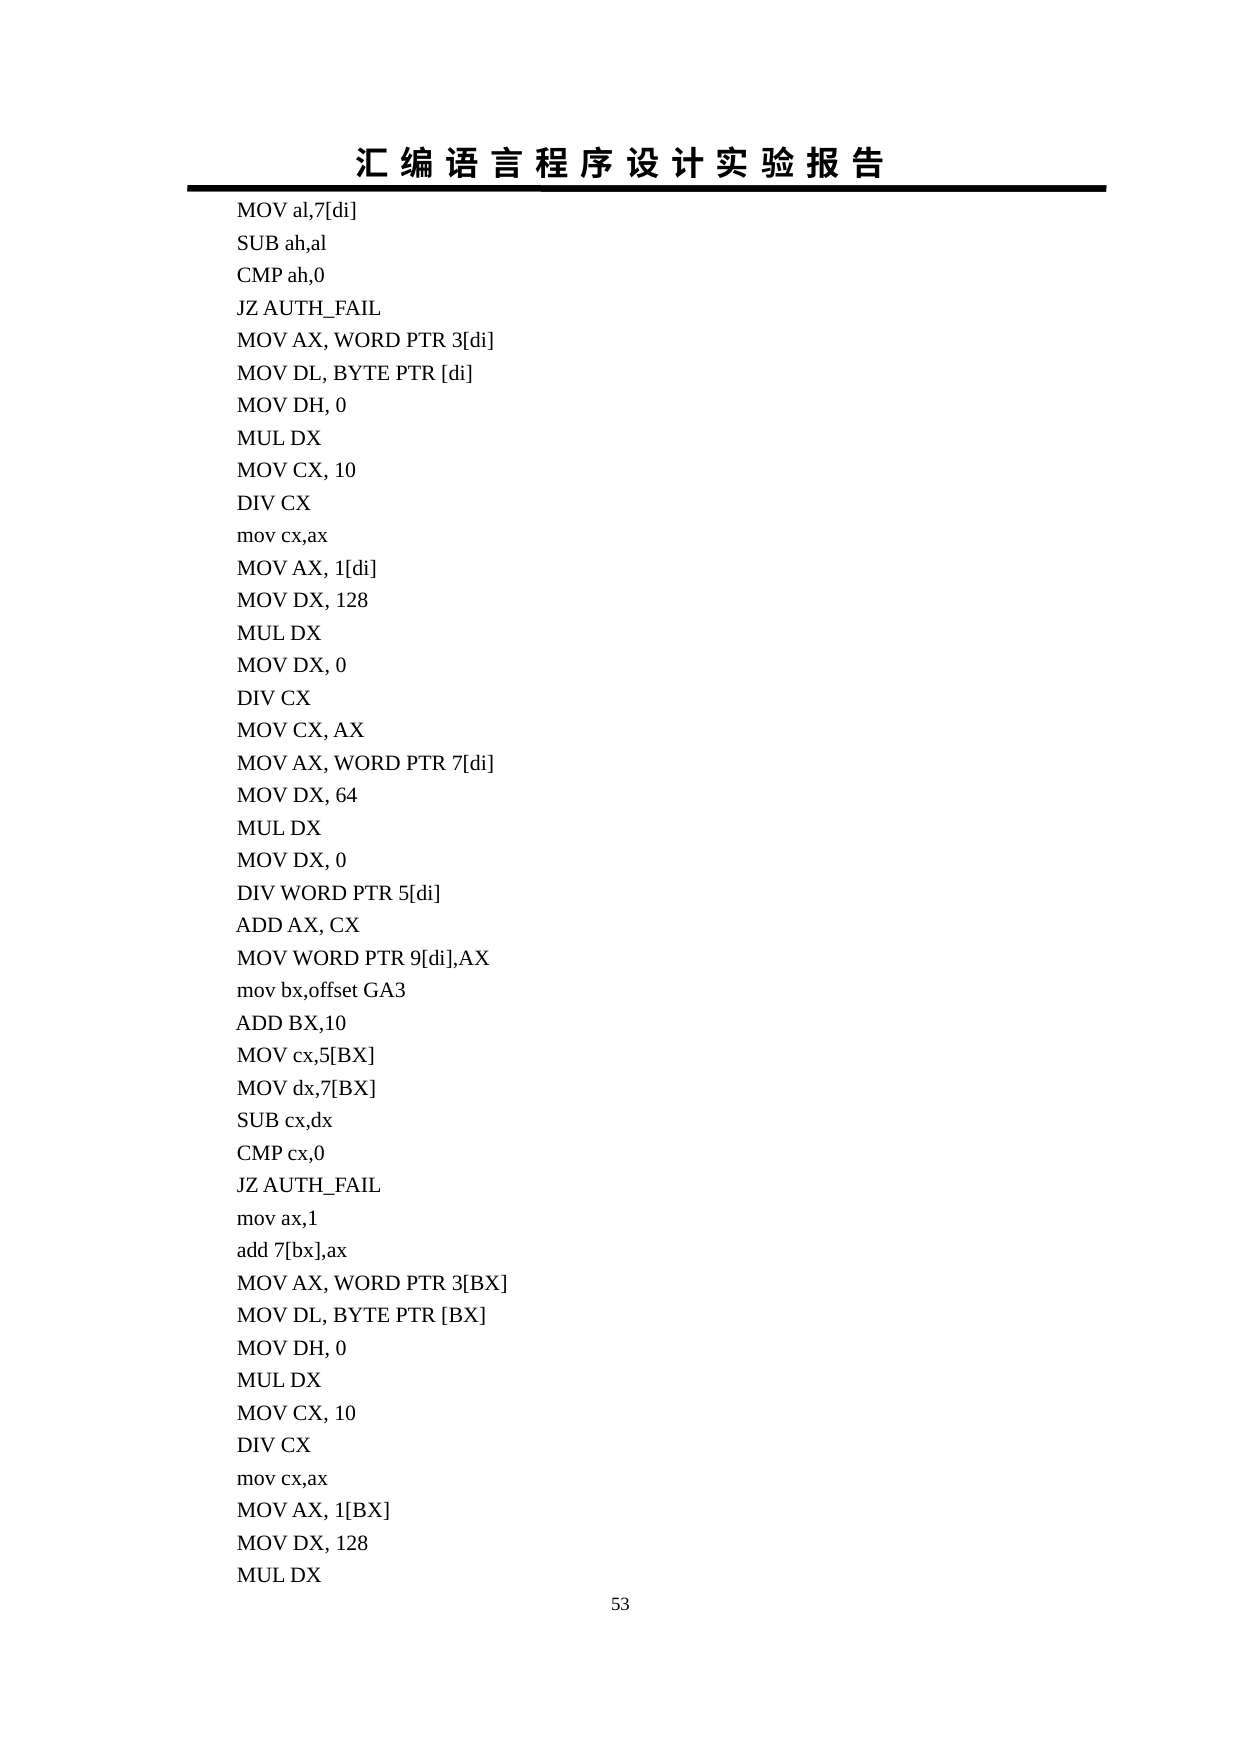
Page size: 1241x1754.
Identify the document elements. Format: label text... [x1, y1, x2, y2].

text MUL DX [187, 421, 1053, 454]
text DIV CX [187, 681, 1053, 714]
text ADD AX, CX [187, 909, 1053, 941]
text MOV cx,5[BX] [187, 1039, 1053, 1071]
text MOV CX, 10 [187, 454, 1053, 486]
text MUL DX [187, 811, 1053, 844]
text JZ AUTH_FAIL [187, 291, 1053, 324]
text MOV DL, BYTE PTR [BX] [187, 1299, 1053, 1331]
text mov bx,offset GA3 [187, 974, 1053, 1006]
text MOV AX, WORD PTR 7[di] [187, 746, 1053, 779]
text MOV dx,7[BX] [187, 1071, 1053, 1104]
text CMP ah,0 [187, 259, 1053, 291]
text MOV AX, WORD PTR 3[di] [187, 324, 1053, 356]
text MOV DH, 0 [187, 1331, 1053, 1364]
text MOV DX, 0 [187, 649, 1053, 681]
text MOV DL, BYTE PTR [di] [187, 356, 1053, 389]
text MOV CX, AX [187, 714, 1053, 746]
text MOV DH, 0 [187, 389, 1053, 421]
text ADD BX,10 [187, 1006, 1053, 1039]
text MOV DX, 128 [187, 584, 1053, 616]
text mov cx,ax [187, 1461, 1053, 1494]
text MOV WORD PTR 9[di],AX [187, 941, 1053, 974]
text CMP cx,0 [187, 1136, 1053, 1169]
text mov cx,ax [187, 519, 1053, 551]
text DIV WORD PTR 5[di] [187, 876, 1053, 909]
text DIV CX [187, 1429, 1053, 1461]
text MOV AX, 1[di] [187, 551, 1053, 584]
text MUL DX [187, 1559, 1053, 1591]
text mov ax,1 [187, 1201, 1053, 1234]
text MOV AX, WORD PTR 3[BX] [187, 1266, 1053, 1299]
text MOV al,7[di] [187, 194, 1053, 226]
text SUB ah,al [187, 226, 1053, 259]
text MOV DX, 0 [187, 844, 1053, 876]
text add 7[bx],ax [187, 1234, 1053, 1266]
text MOV AX, 1[BX] [187, 1494, 1053, 1526]
text MUL DX [187, 616, 1053, 649]
text MOV DX, 64 [187, 779, 1053, 811]
text JZ AUTH_FAIL [187, 1169, 1053, 1201]
text MOV DX, 128 [187, 1526, 1053, 1559]
text DIV CX [187, 486, 1053, 519]
text MUL DX [187, 1364, 1053, 1396]
text MOV CX, 10 [187, 1396, 1053, 1429]
text SUB cx,dx [187, 1104, 1053, 1136]
